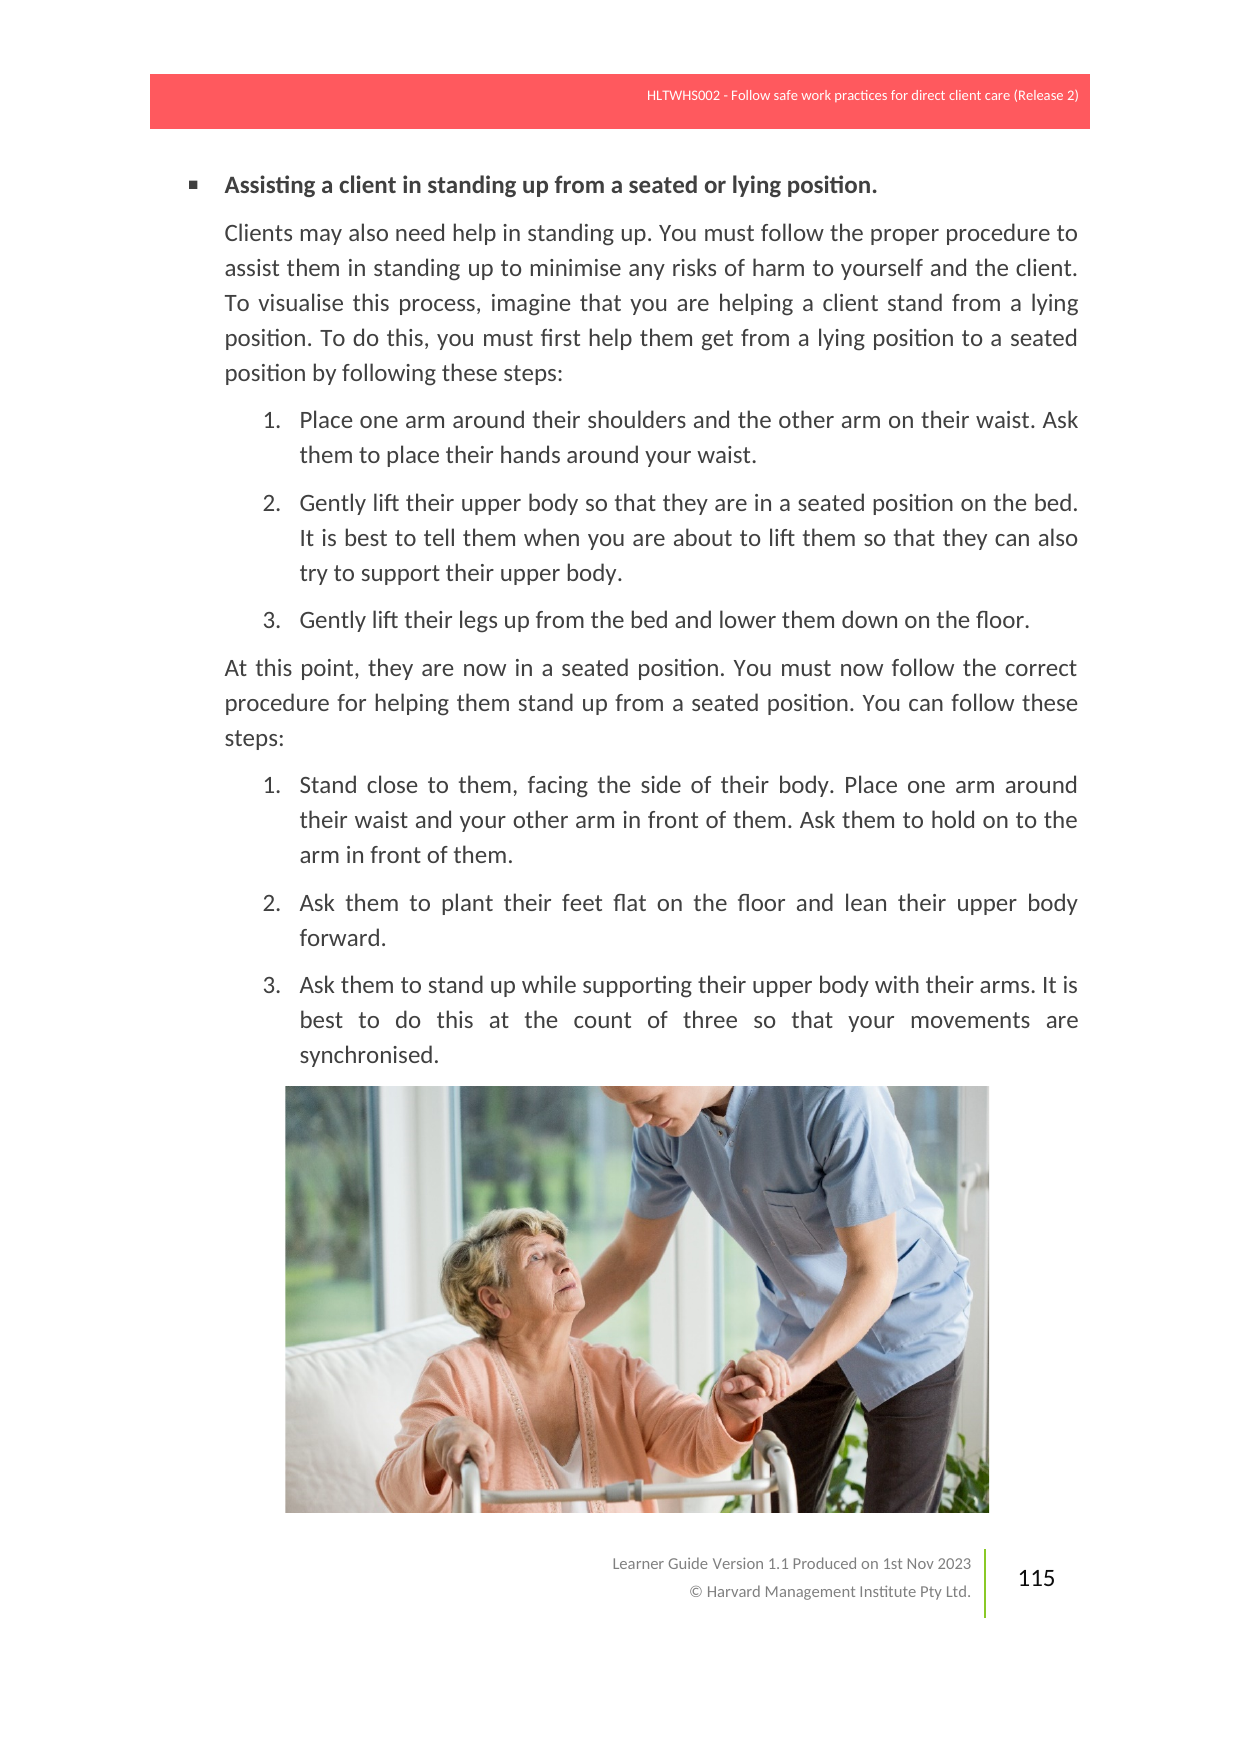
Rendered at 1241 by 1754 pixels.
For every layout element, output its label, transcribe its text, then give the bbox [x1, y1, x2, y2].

list Gently lift their legs up from the bed and lower them down on the floor. [262, 604, 1079, 635]
list Ask them to plant their feet flat on the floor and lean their upper body forward. [262, 887, 1079, 952]
list Place one arm around their shoulders and the other arm on their waist. Ask them to place their hands around your waist. [262, 404, 1079, 470]
list Assisting a client in standing up from a seated or lying position. [187, 169, 1079, 200]
list Gently lift their upper body so that they are in a seated position on the bed. It is best to tell them when you are about to lift them so that they can also try to support their upper body. [262, 487, 1079, 587]
list Ask them to stand up while supporting their upper body with their arms. It is best to do this at the count of three so that your movements are synchronised. [262, 969, 1079, 1070]
picture [285, 1086, 990, 1513]
list Stand close to them, facing the side of their body. Place one arm around their waist and your other arm in front of them. Ask them to hold on to the arm in front of them. [262, 769, 1079, 870]
list Clients may also need help in standing up. You must follow the proper procedure to assist them in standing up to minimise any risks of harm to yourself and the client. To visualise this process, imagine that you are helping a client stand from a lying position. To do this, you must first help them get from a lying position to a seated position by following these steps: [224, 217, 1079, 387]
text At this point, they are now in a seated position. You must now follow the correct procedure for helping them stand up from a seated position. You can follow these steps: [224, 652, 1079, 752]
